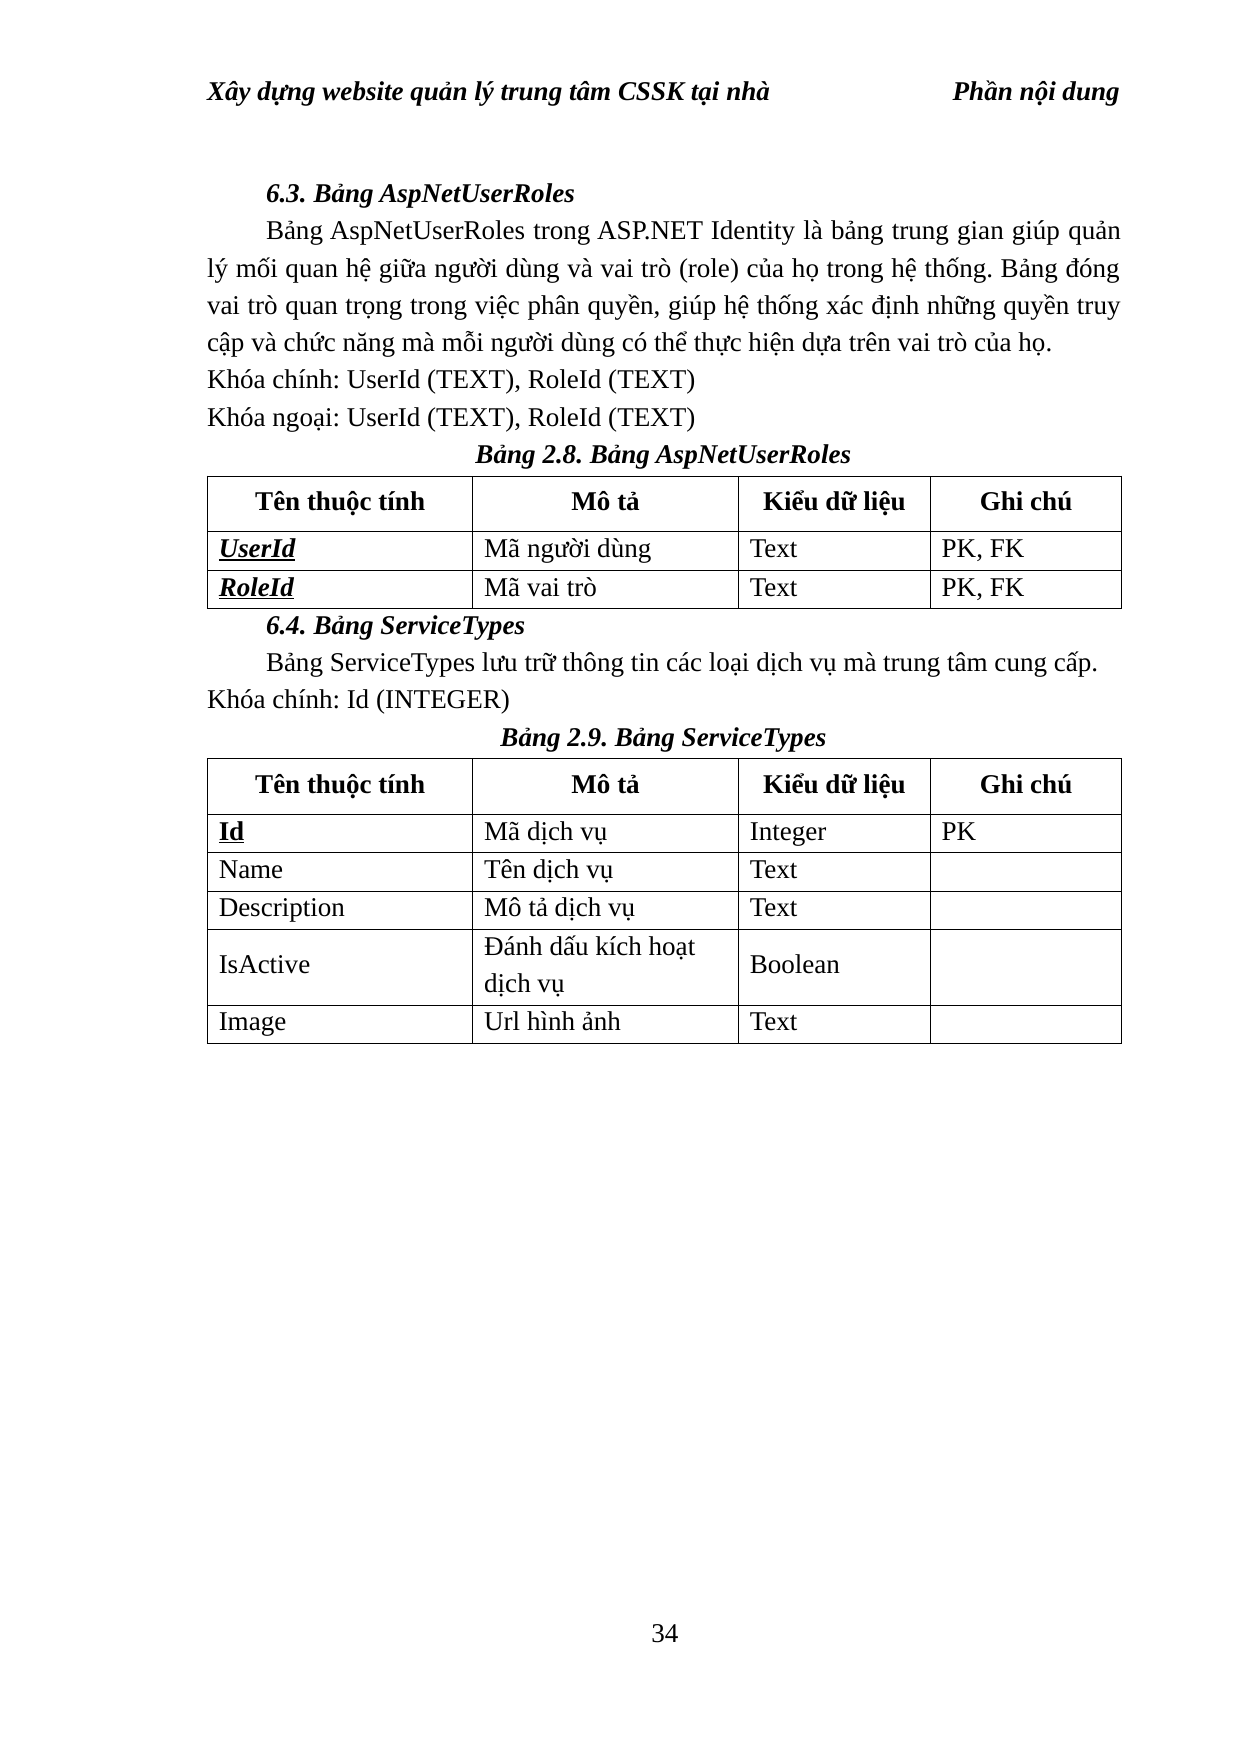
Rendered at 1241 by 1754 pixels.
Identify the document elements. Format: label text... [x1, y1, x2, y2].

table_header Tên thuộc tính [208, 759, 472, 814]
table_cell Integer [739, 815, 930, 852]
table_header Mô tả [473, 759, 738, 814]
table_cell [931, 853, 1121, 891]
text Bảng AspNetUserRoles trong ASP.NET Identity là bảng trung gian giúp quản lý mối quan hệ giữa người dùng và vai trò (role) của họ trong hệ thống. Bảng đóng vai trò quan trọng trong việc phân quyền, giúp hệ thống xác định những quyền truy cập và chức năng mà mỗi người dùng có thể thực hiện dựa trên vai trò của họ. [207, 214, 1122, 357]
table_cell [931, 1006, 1121, 1043]
table_cell Đánh dấu kích hoạt dịch vụ [473, 930, 738, 1004]
table_cell Id [208, 815, 472, 852]
table_cell RoleId [208, 571, 472, 608]
text Khóa chính: UserId (TEXT), RoleId (TEXT) [207, 364, 1122, 395]
table_cell Tên dịch vụ [473, 853, 738, 891]
table_cell [931, 930, 1121, 1004]
table_cell Mã vai trò [473, 571, 738, 608]
text Khóa ngoại: UserId (TEXT), RoleId (TEXT) [207, 401, 1122, 432]
table_cell Text [739, 571, 930, 608]
table_cell IsActive [208, 930, 472, 1004]
table_cell UserId [208, 532, 472, 569]
table_cell Url hình ảnh [473, 1006, 738, 1043]
table_cell Text [739, 532, 930, 569]
table_cell Mã người dùng [473, 532, 738, 569]
table_cell PK, FK [931, 532, 1121, 569]
table_cell PK [931, 815, 1121, 852]
table_cell Text [739, 1006, 930, 1043]
table_cell Image [208, 1006, 472, 1043]
table_header Mô tả [473, 477, 738, 531]
table_cell Mã dịch vụ [473, 815, 738, 852]
table_cell Name [208, 853, 472, 891]
table_header Tên thuộc tính [208, 477, 472, 531]
text Khóa chính: Id (INTEGER) [207, 683, 1122, 715]
table_cell Description [208, 892, 472, 929]
table_cell PK, FK [931, 571, 1121, 608]
table_header Ghi chú [931, 477, 1121, 531]
table_cell Mô tả dịch vụ [473, 892, 738, 929]
subtitle Bảng ServiceTypes [207, 609, 1122, 640]
text Bảng ServiceTypes lưu trữ thông tin các loại dịch vụ mà trung tâm cung cấp. [207, 646, 1122, 677]
table_cell Boolean [739, 930, 930, 1004]
table_header Kiểu dữ liệu [739, 759, 930, 814]
table_cell [931, 892, 1121, 929]
subtitle Bảng AspNetUserRoles [207, 177, 1122, 208]
table_cell Text [739, 853, 930, 891]
table_header Kiểu dữ liệu [739, 477, 930, 531]
table_header Ghi chú [931, 759, 1121, 814]
table_cell Text [739, 892, 930, 929]
